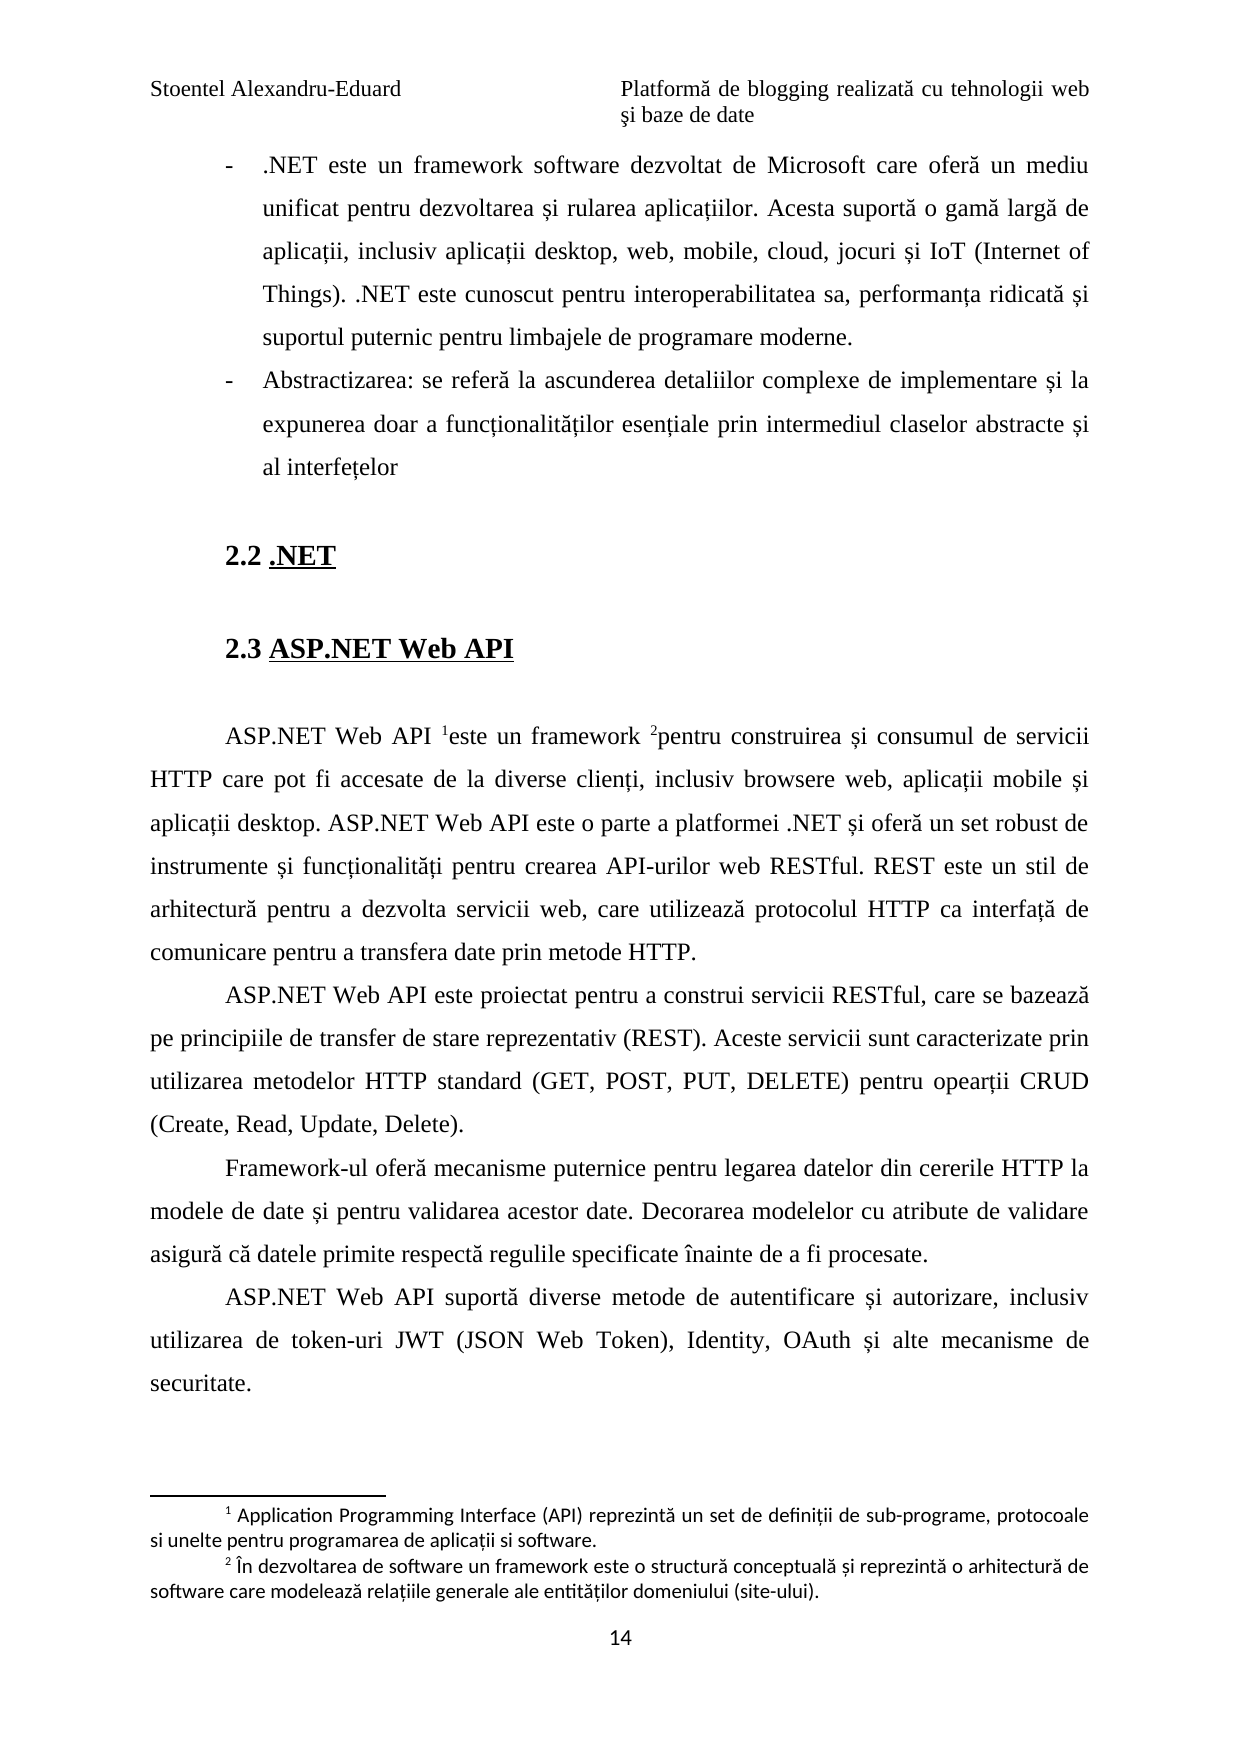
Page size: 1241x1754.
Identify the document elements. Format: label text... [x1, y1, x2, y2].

list .NET este un framework software dezvoltat de Microsoft care oferă un mediu unificat pentru dezvoltarea și rularea aplicațiilor. Acesta suportă o gamă largă de aplicații, inclusiv aplicații desktop, web, mobile, cloud, jocuri și IoT (Internet of Things). .NET este cunoscut pentru interoperabilitatea sa, performanța ridicată și suportul puternic pentru limbajele de programare moderne. [225, 150, 1090, 351]
subtitle 2.2 .NET [150, 538, 1090, 572]
text ASP.NET Web API este proiectat pentru a construi servicii RESTful, care se bazează pe principiile de transfer de stare reprezentativ (REST). Aceste servicii sunt caracterizate prin utilizarea metodelor HTTP standard (GET, POST, PUT, DELETE) pentru opearții CRUD (Create, Read, Update, Delete). [150, 980, 1090, 1138]
subtitle 2.3 ASP.NET Web API [150, 632, 1090, 665]
text ASP.NET Web API suportă diverse metode de autentificare și autorizare, inclusiv utilizarea de token-uri JWT (JSON Web Token), Identity, OAuth și alte mecanisme de securitate. [150, 1282, 1090, 1397]
text Framework-ul oferă mecanisme puternice pentru legarea datelor din cererile HTTP la modele de date și pentru validarea acestor date. Decorarea modelelor cu atribute de validare asigură că datele primite respectă regulile specificate înainte de a fi procesate. [150, 1153, 1090, 1268]
text ASP.NET Web API este un framework pentru construirea și consumul de servicii HTTP care pot fi accesate de la diverse clienți, inclusiv browsere web, aplicații mobile și aplicații desktop. ASP.NET Web API este o parte a platformei .NET și oferă un set robust de instrumente și funcționalități pentru crearea API-urilor web RESTful. REST este un stil de arhitectură pentru a dezvolta servicii web, care utilizează protocolul HTTP ca interfață de comunicare pentru a transfera date prin metode HTTP. [150, 721, 1090, 966]
list Abstractizarea: se referă la ascunderea detaliilor complexe de implementare și la expunerea doar a funcționalităților esențiale prin intermediul claselor abstracte și al interfețelor [225, 366, 1090, 481]
